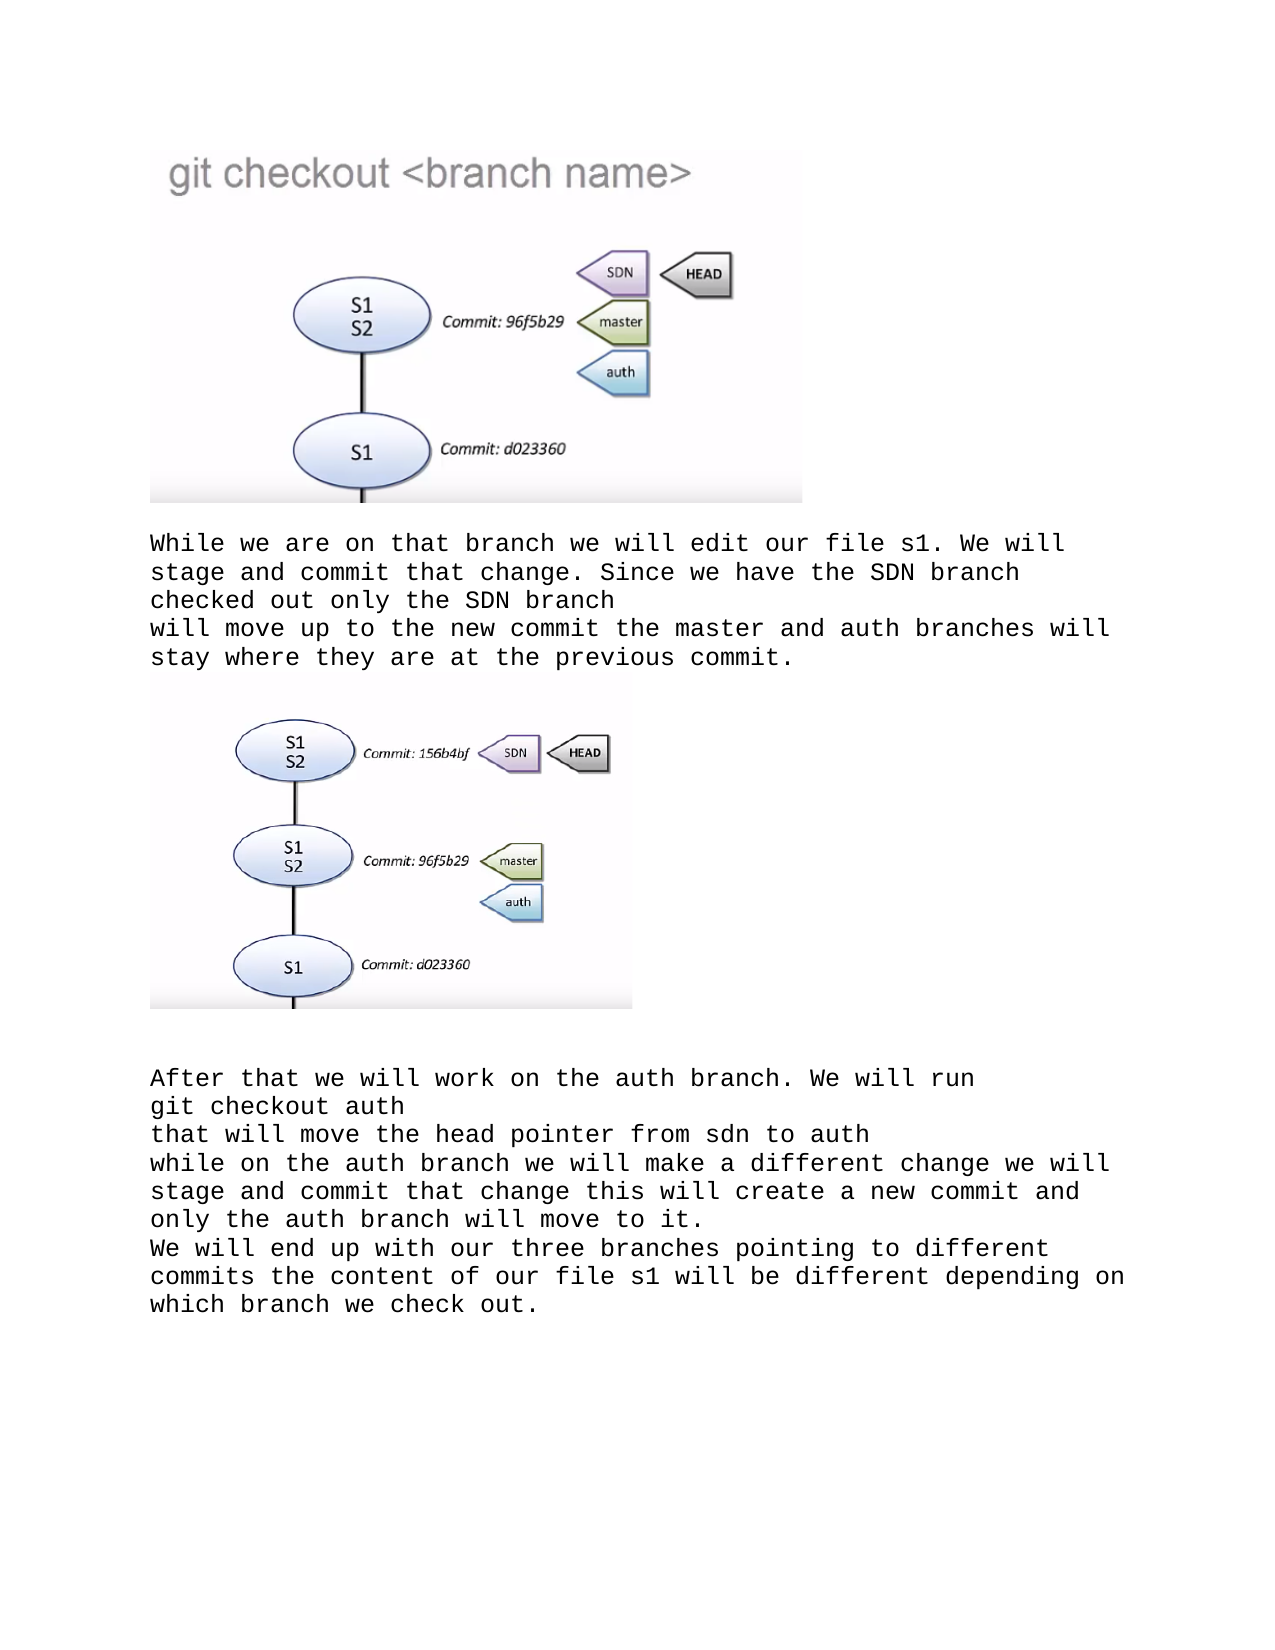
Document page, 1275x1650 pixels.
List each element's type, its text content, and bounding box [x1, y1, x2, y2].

picture [150, 672, 633, 1009]
text while on the auth branch we will make a different change we will stage and commit that change this will create a new commit and only the auth branch will move to it. [150, 1150, 1125, 1235]
text git checkout auth [150, 1094, 1125, 1122]
text While we are on that branch we will edit our file s1. We will stage and commit that change. Since we have the SDN branch checked out only the SDN branch [150, 531, 1125, 616]
text that will move the head pointer from sdn to auth [150, 1122, 1125, 1150]
picture [150, 150, 803, 503]
text After that we will work on the auth branch. We will run [150, 1065, 1125, 1094]
text will move up to the new commit the master and auth branches will stay where they are at the previous commit. [150, 616, 1125, 672]
text We will end up with our three branches pointing to different commits the content of our file s1 will be different depending on which branch we check out. [150, 1235, 1125, 1320]
